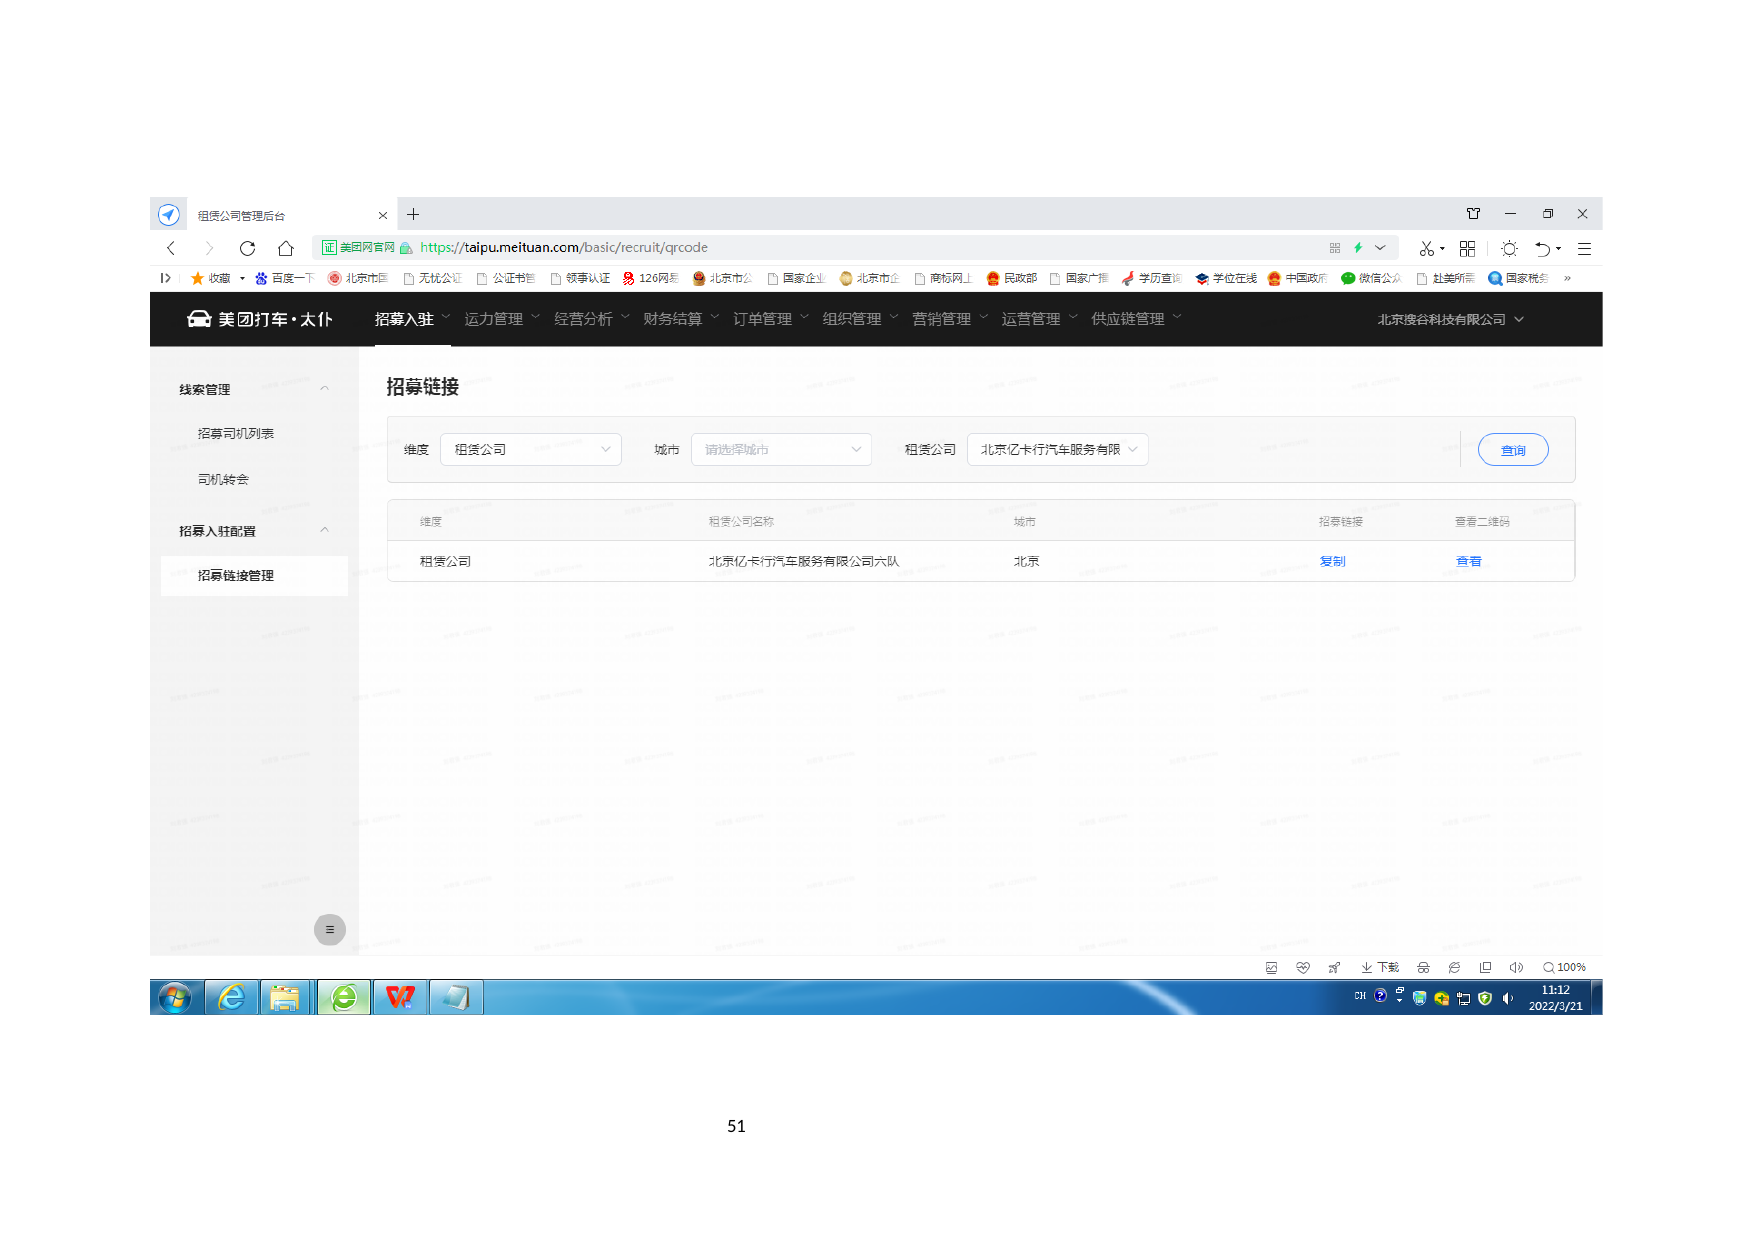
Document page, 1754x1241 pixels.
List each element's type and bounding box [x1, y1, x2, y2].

picture [150, 197, 1603, 1015]
